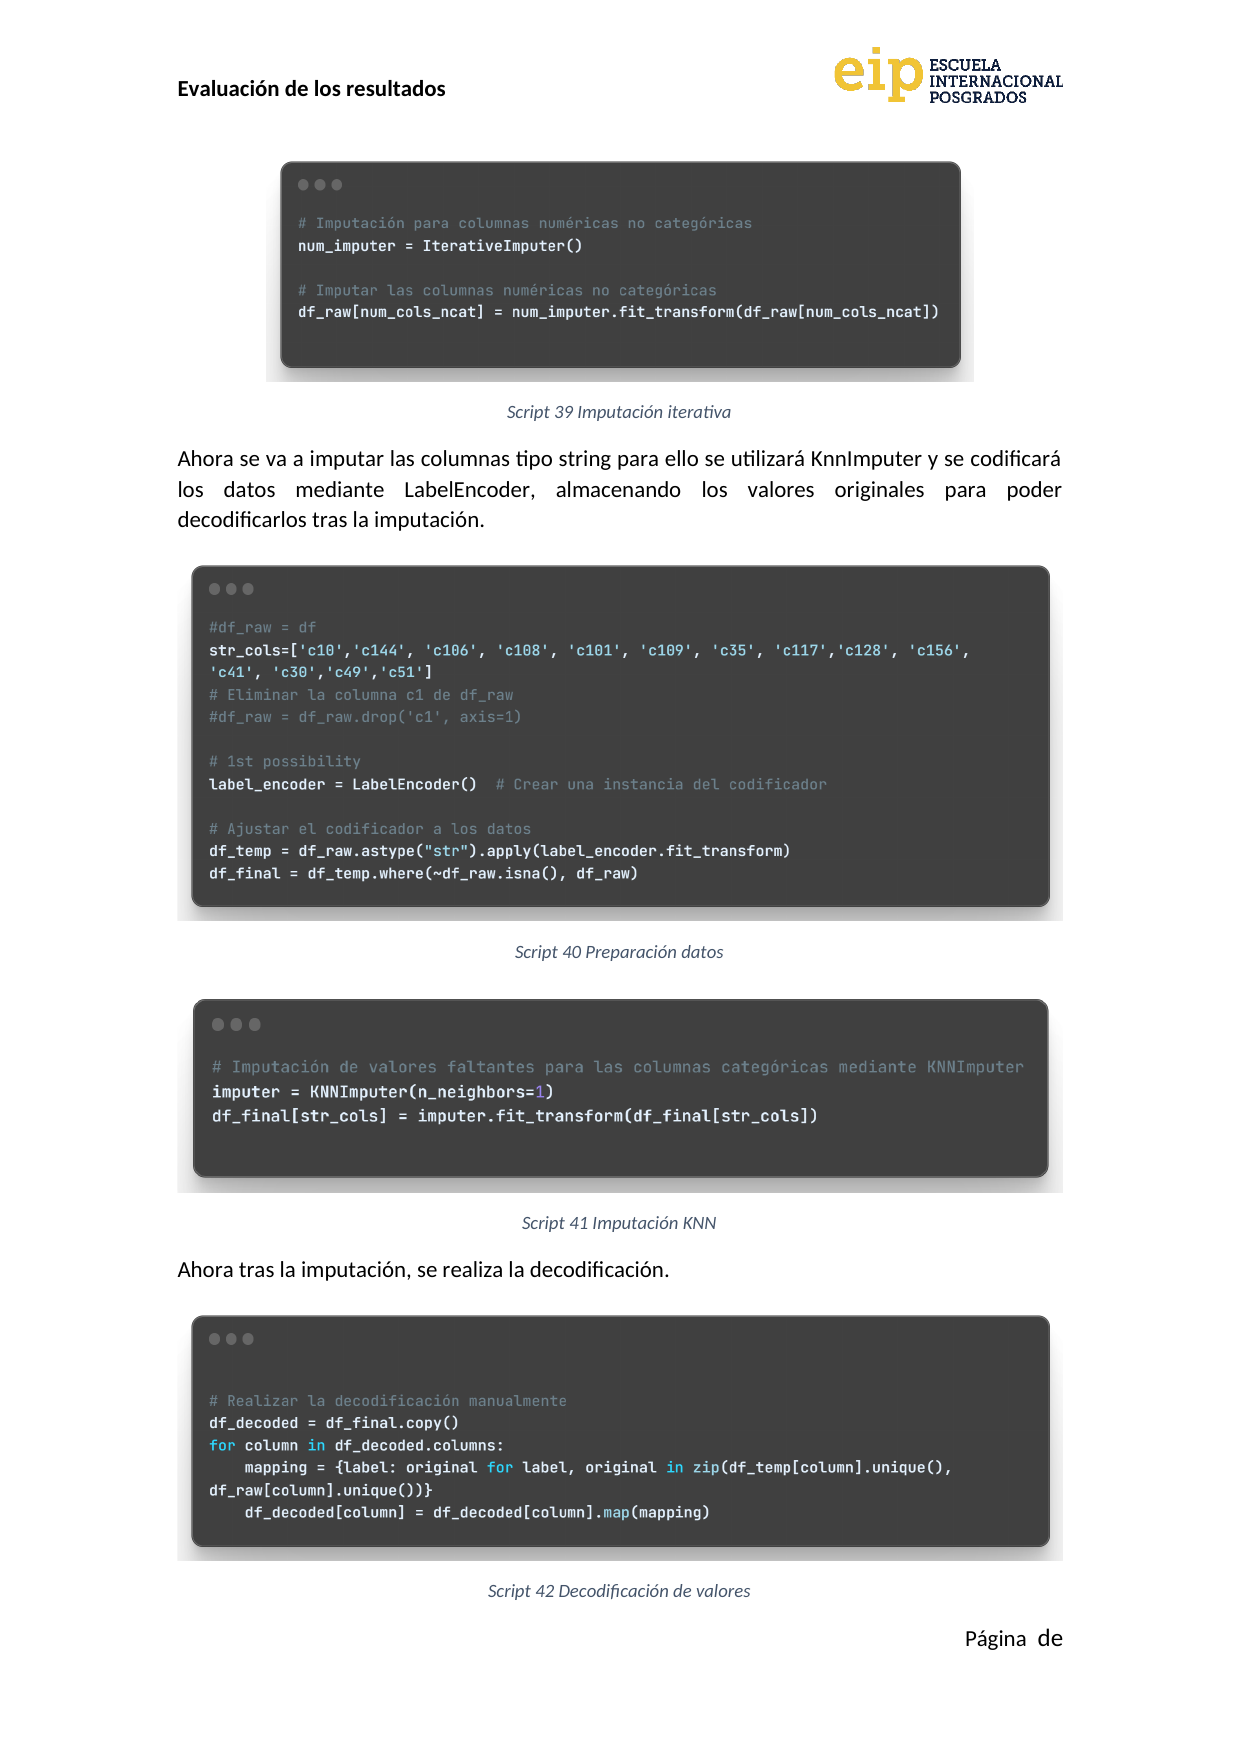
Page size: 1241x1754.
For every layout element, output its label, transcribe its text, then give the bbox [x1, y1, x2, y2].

text Script 40 Preparación datos [177, 940, 1063, 963]
text Script 42 Decodificación de valores [177, 1579, 1063, 1602]
picture [177, 551, 1063, 921]
picture [834, 47, 1063, 103]
picture [266, 147, 974, 382]
text Script 39 Imputación iterativa [177, 401, 1063, 424]
text Script 41 Imputación KNN [177, 1211, 1063, 1234]
picture [177, 983, 1063, 1193]
picture [177, 1301, 1063, 1561]
text Ahora tras la imputación, se realiza la decodificación. [177, 1255, 1063, 1283]
text Ahora se va a imputar las columnas tipo string para ello se utilizará KnnImputer y se codificará los datos mediante LabelEncoder, almacenando los valores originales para poder decodificarlos tras la imputación. [177, 444, 1063, 533]
